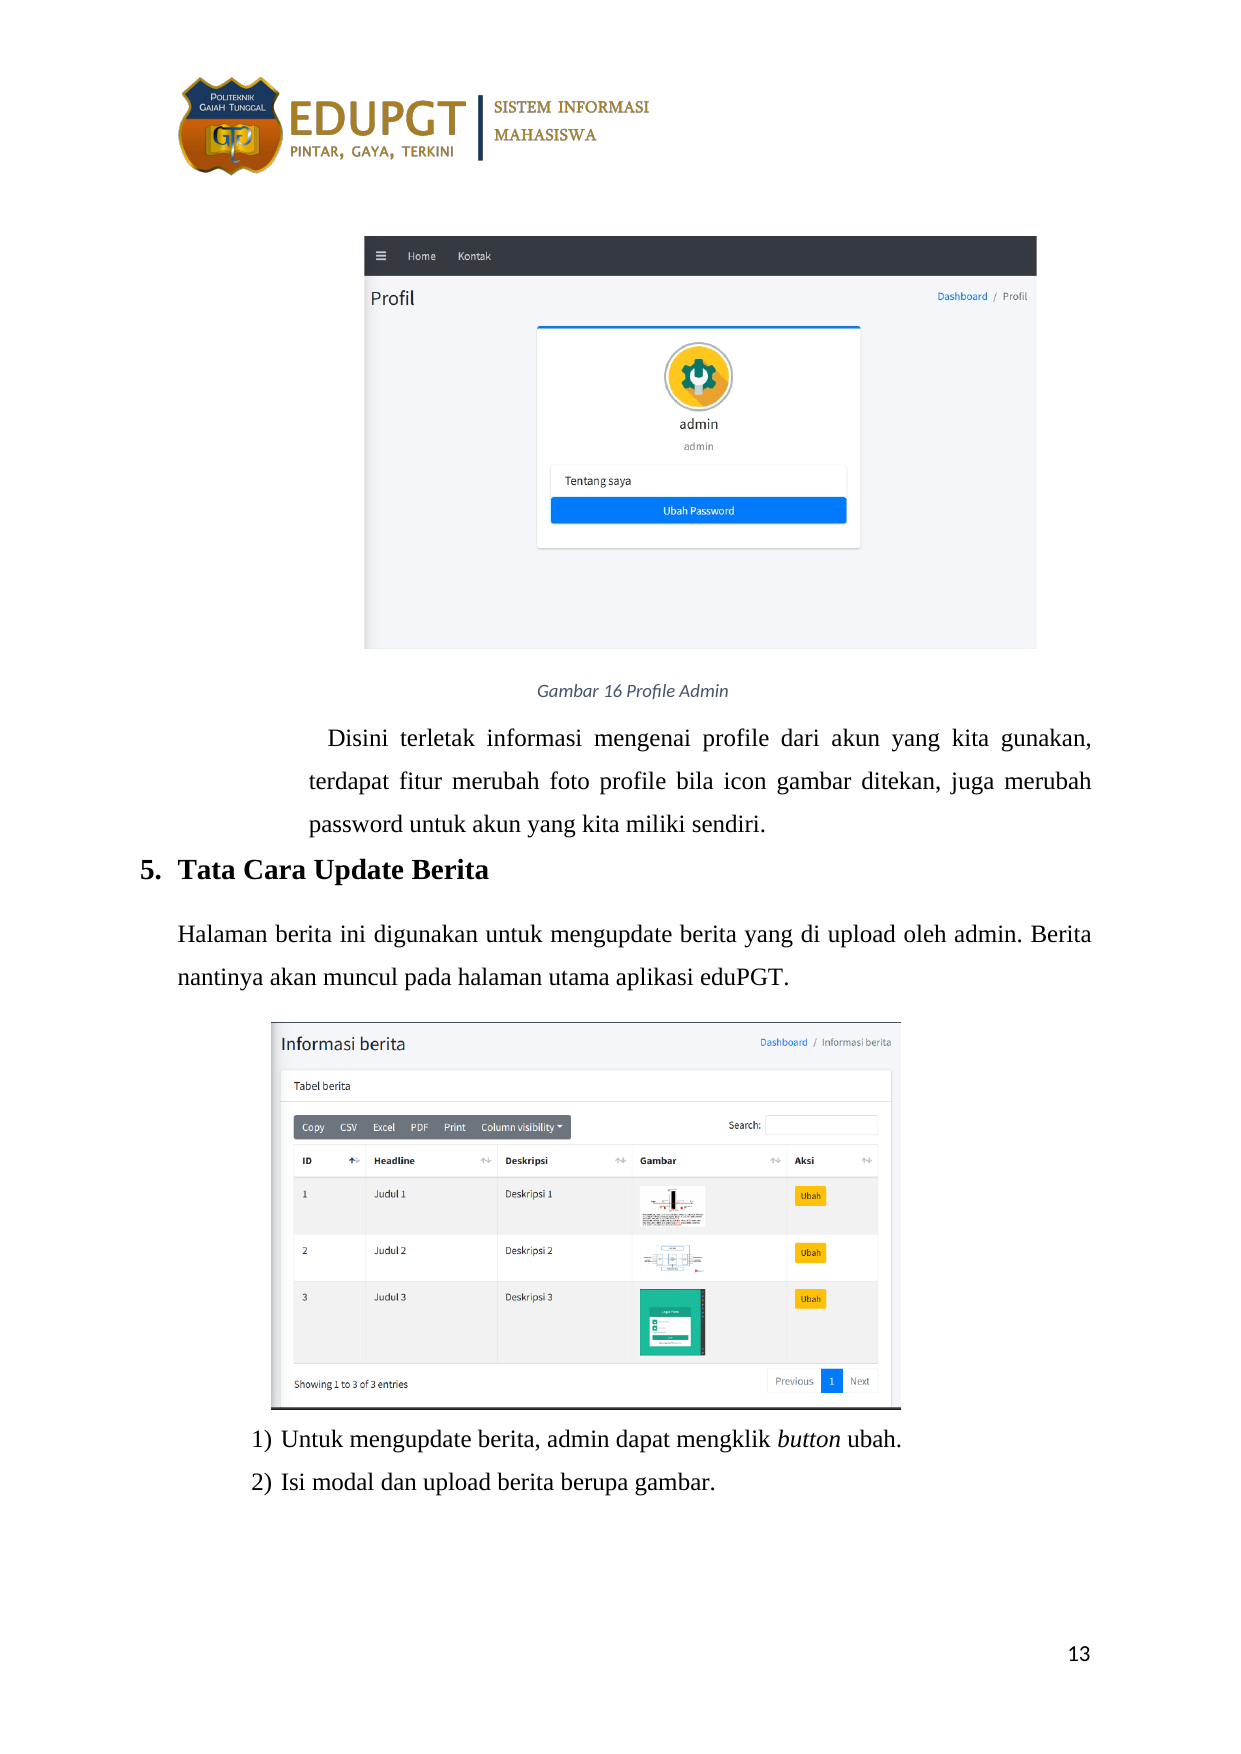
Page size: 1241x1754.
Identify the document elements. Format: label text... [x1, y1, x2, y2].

list Untuk mengupdate berita, admin dapat mengklik button ubah. [251, 1424, 1093, 1452]
picture [364, 236, 1037, 649]
list Tata Cara Update Berita [140, 852, 1093, 886]
list Disini terletak informasi mengenai profile dari akun yang kita gunakan, terdapat fitur merubah foto profile bila icon gambar ditekan, juga merubah password untuk akun yang kita miliki sendiri. [308, 723, 1093, 838]
list Isi modal dan upload berita berupa gambar. [251, 1467, 1093, 1496]
picture [177, 74, 650, 183]
picture [271, 1022, 901, 1410]
text Halaman berita ini digunakan untuk mengupdate berita yang di upload oleh admin. Berita nantinya akan muncul pada halaman utama aplikasi eduPGT. [177, 919, 1093, 991]
